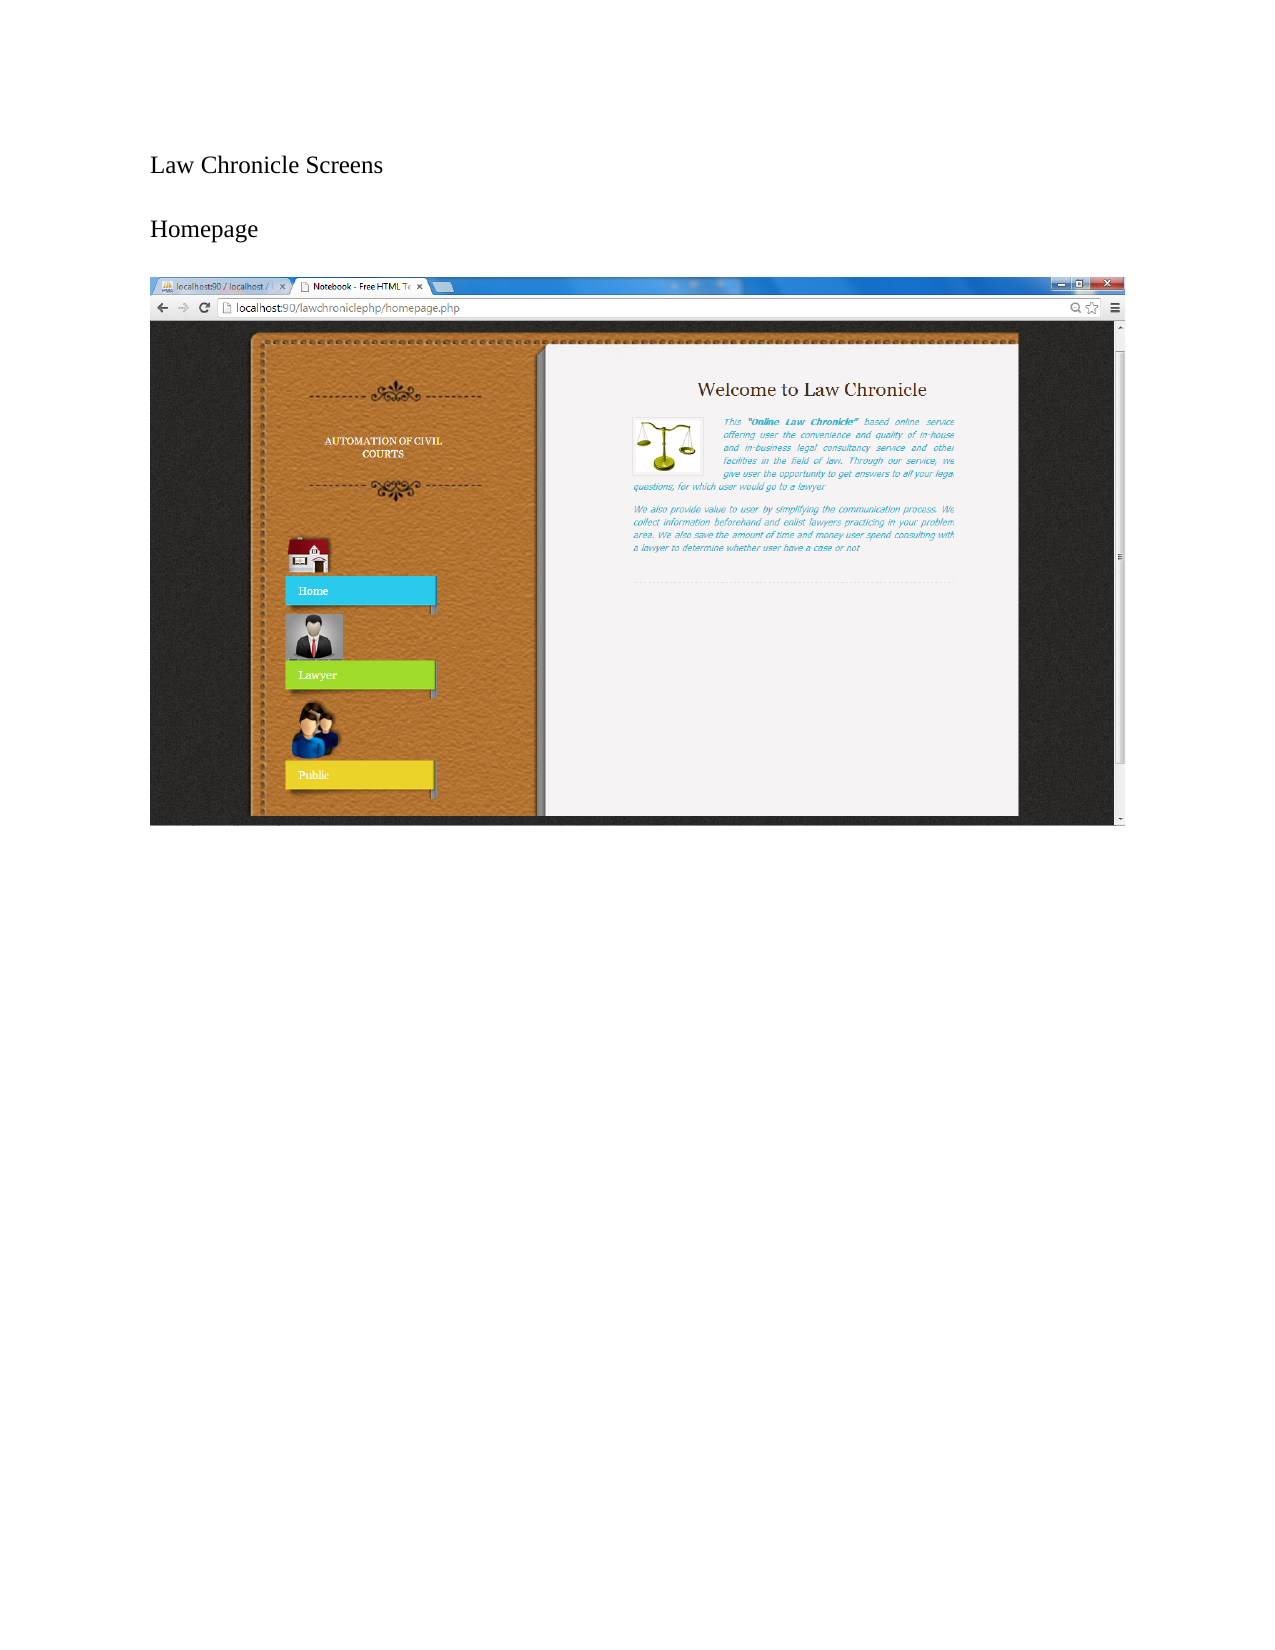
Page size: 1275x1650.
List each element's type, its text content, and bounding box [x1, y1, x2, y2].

text Law Chronicle Screens [150, 150, 1125, 179]
text Homepage [150, 214, 1125, 243]
picture [150, 277, 1125, 826]
